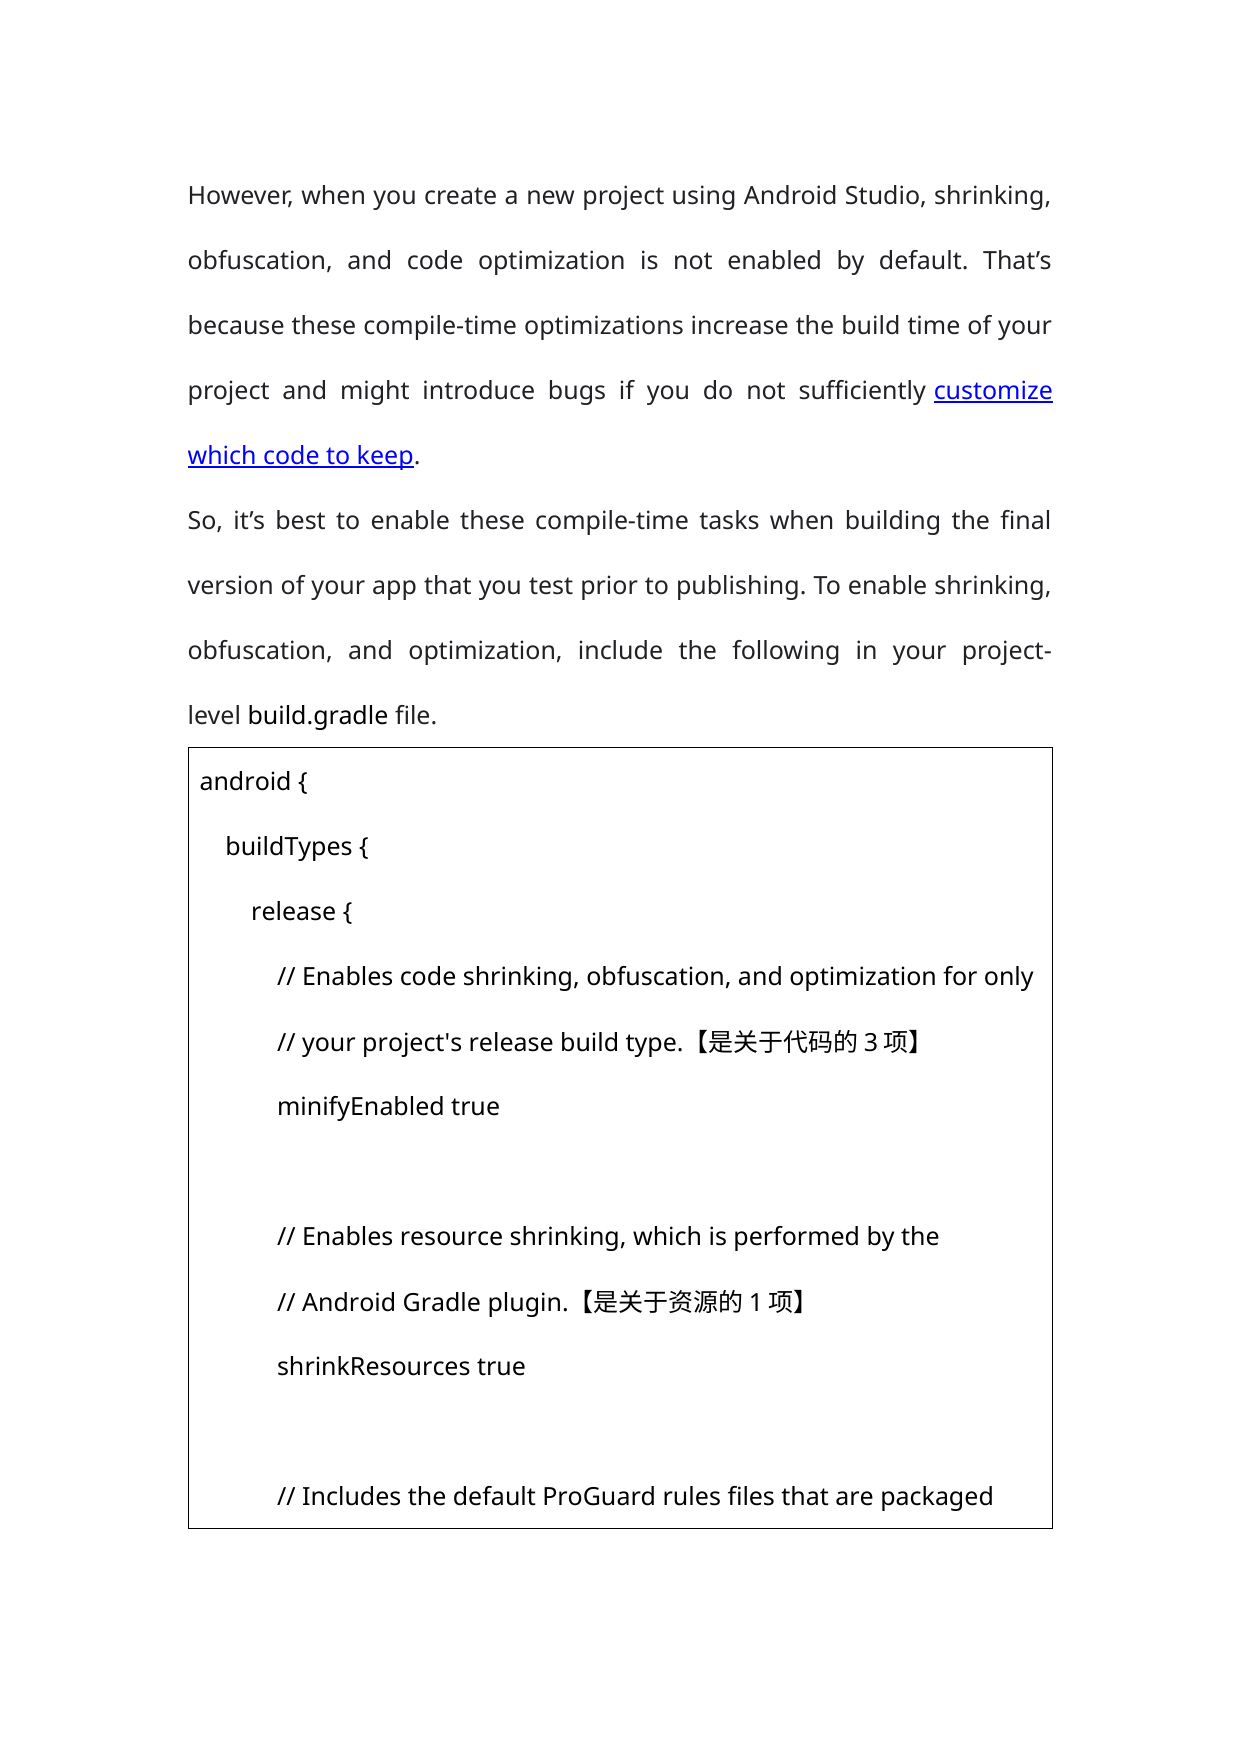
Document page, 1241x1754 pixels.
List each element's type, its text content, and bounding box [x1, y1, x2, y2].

text So, it’s best to enable these compile-time tasks when building the final version of your app that you test prior to publishing. To enable shrinking, obfuscation, and optimization, include the following in your project-level build.gradle file. [187, 487, 1053, 581]
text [187, 162, 1053, 487]
text So, it’s best to enable these compile-time tasks when building the final version of your app that you test prior to publishing. To enable shrinking, obfuscation, and optimization, include the following in your project-level build.gradle file. [187, 582, 1053, 747]
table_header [189, 748, 1052, 1528]
